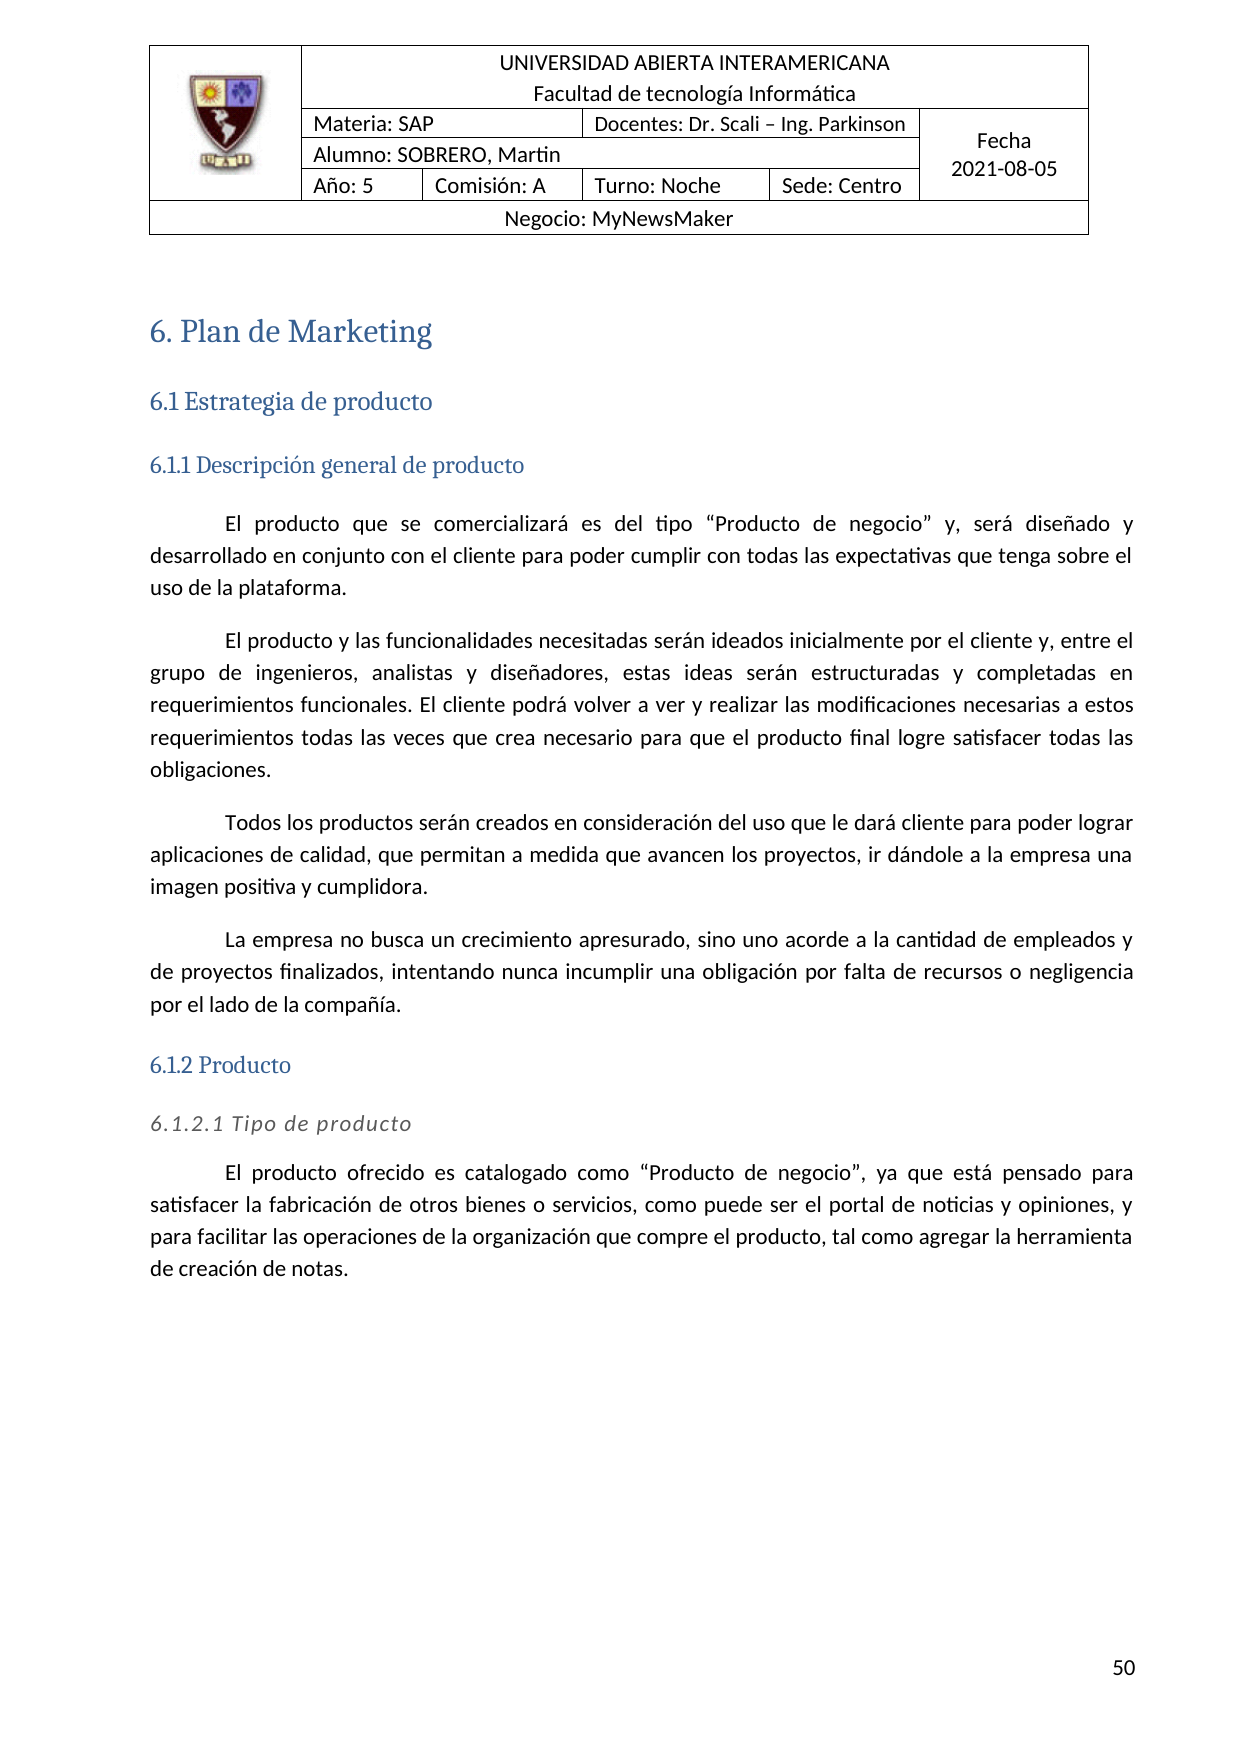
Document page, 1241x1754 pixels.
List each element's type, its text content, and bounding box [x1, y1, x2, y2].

subtitle 6.1.1 Descripción general de producto [150, 451, 1135, 479]
subtitle 6.1.2.1 Tipo de producto [150, 1109, 1135, 1137]
text El producto que se comercializará es del tipo “Producto de negocio” y, será diseñado y desarrollado en conjunto con el cliente para poder cumplir con todas las expectativas que tenga sobre el uso de la plataforma. [150, 509, 1135, 601]
picture [175, 67, 276, 180]
subtitle 6.1 Estrategia de producto [150, 386, 1135, 417]
subtitle 6. Plan de Marketing [150, 313, 1135, 351]
text El producto y las funcionalidades necesitadas serán ideados inicialmente por el cliente y, entre el grupo de ingenieros, analistas y diseñadores, estas ideas serán estructuradas y completadas en requerimientos funcionales. El cliente podrá volver a ver y realizar las modificaciones necesarias a estos requerimientos todas las veces que crea necesario para que el producto final logre satisfacer todas las obligaciones. [150, 626, 1135, 783]
subtitle 6.1.2 Producto [150, 1051, 1135, 1080]
text La empresa no busca un crecimiento apresurado, sino uno acorde a la cantidad de empleados y de proyectos finalizados, intentando nunca incumplir una obligación por falta de recursos o negligencia por el lado de la compañía. [150, 925, 1135, 1018]
text El producto ofrecido es catalogado como “Producto de negocio”, ya que está pensado para satisfacer la fabricación de otros bienes o servicios, como puede ser el portal de noticias y opiniones, y para facilitar las operaciones de la organización que compre el producto, tal como agregar la herramienta de creación de notas. [150, 1158, 1135, 1282]
text Todos los productos serán creados en consideración del uso que le dará cliente para poder lograr aplicaciones de calidad, que permitan a medida que avancen los proyectos, ir dándole a la empresa una imagen positiva y cumplidora. [150, 808, 1135, 900]
